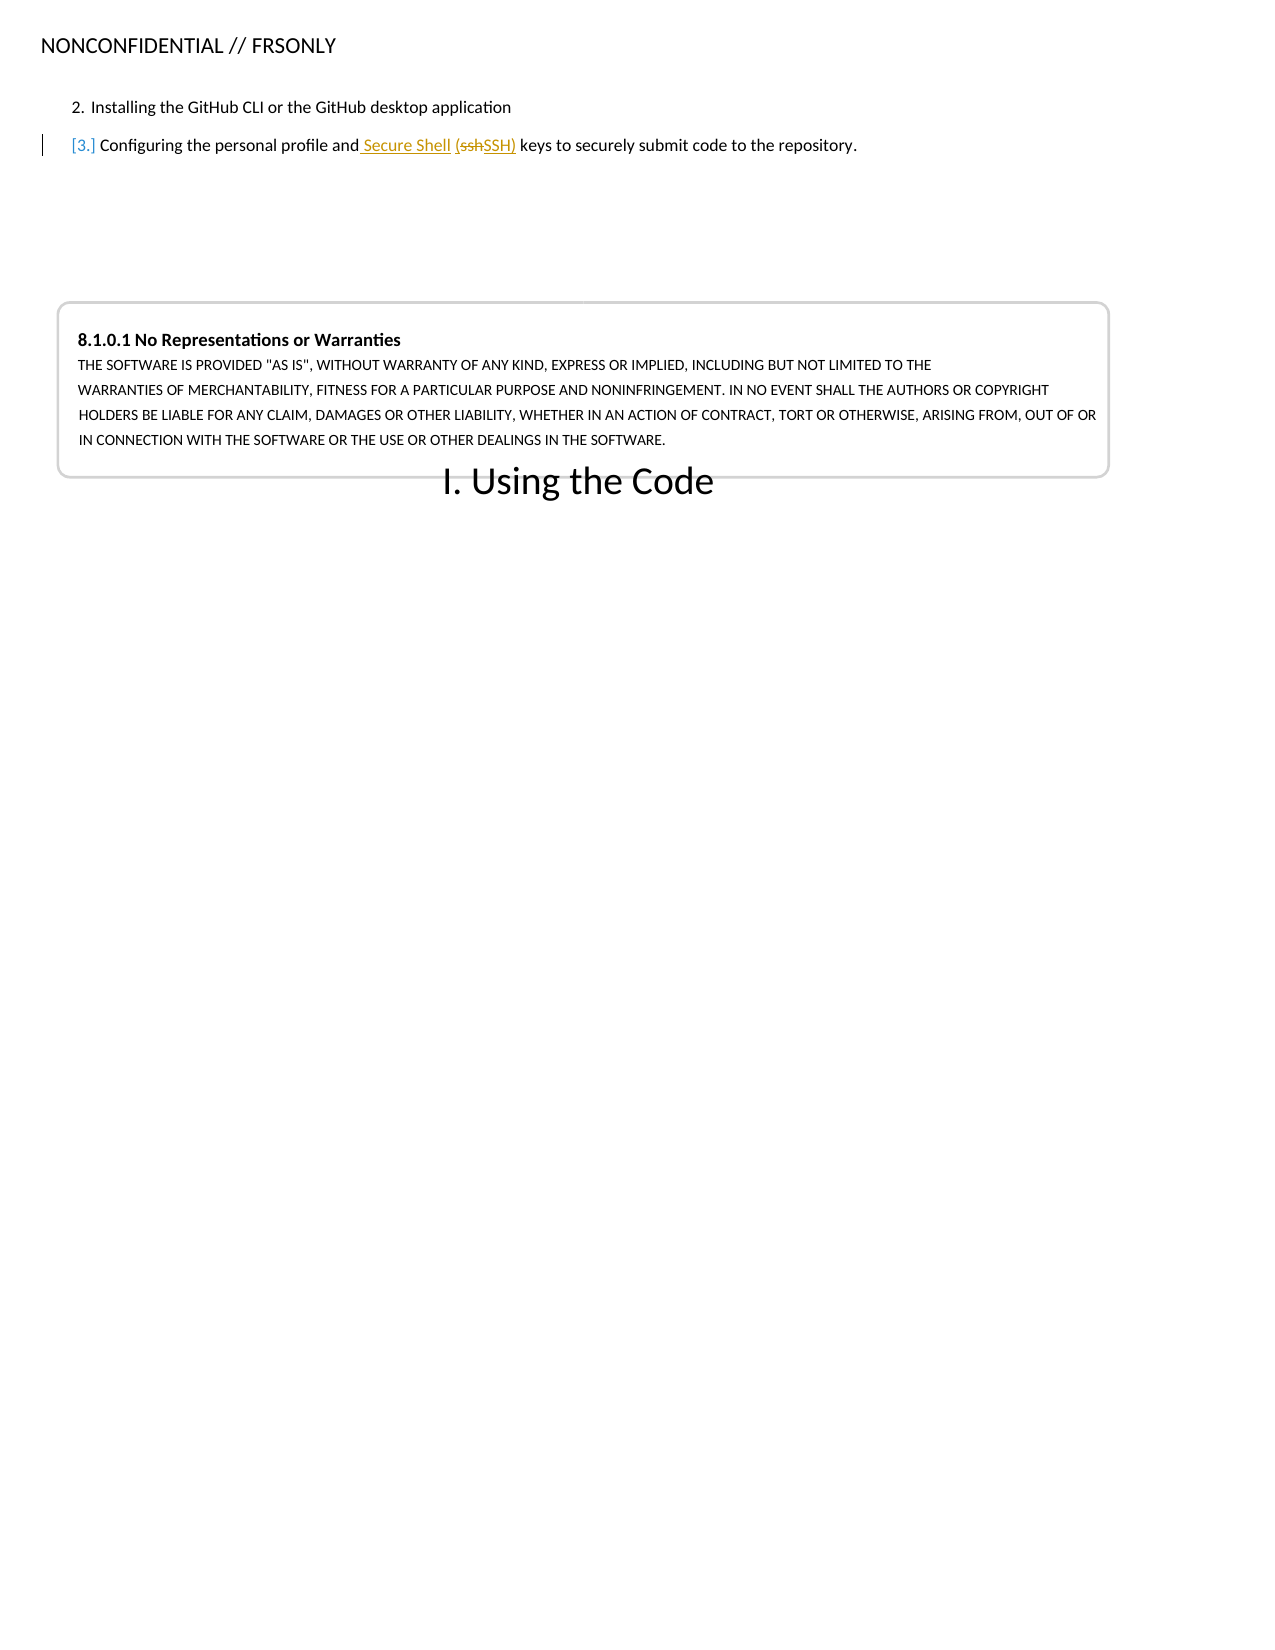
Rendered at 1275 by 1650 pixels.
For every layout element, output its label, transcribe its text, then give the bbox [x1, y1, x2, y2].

subtitle 8.1.0.1 No Representations or Warranties [78, 328, 1109, 351]
list Configuring the personal profile and keys to securely submit code to the repository. [71, 134, 1109, 156]
text THE SOFTWARE IS PROVIDED "AS IS", WITHOUT WARRANTY OF ANY KIND, EXPRESS OR IMPLIED, INCLUDING BUT NOT LIMITED TO THE [78, 355, 1102, 374]
text WARRANTIES OF MERCHANTABILITY, FITNESS FOR A PARTICULAR PURPOSE AND NONINFRINGEMENT. IN NO EVENT SHALL THE AUTHORS OR COPYRIGHT HOLDERS BE LIABLE FOR ANY CLAIM, DAMAGES OR OTHER LIABILITY, WHETHER IN AN ACTION OF CONTRACT, TORT OR OTHERWISE, ARISING FROM, OUT OF OR IN CONNECTION WITH THE SOFTWARE OR THE USE OR OTHER DEALINGS IN THE SOFTWARE. [78, 380, 1102, 449]
list Installing the GitHub CLI or the GitHub desktop application [71, 97, 1109, 118]
text I. Using the Code [442, 456, 1109, 504]
